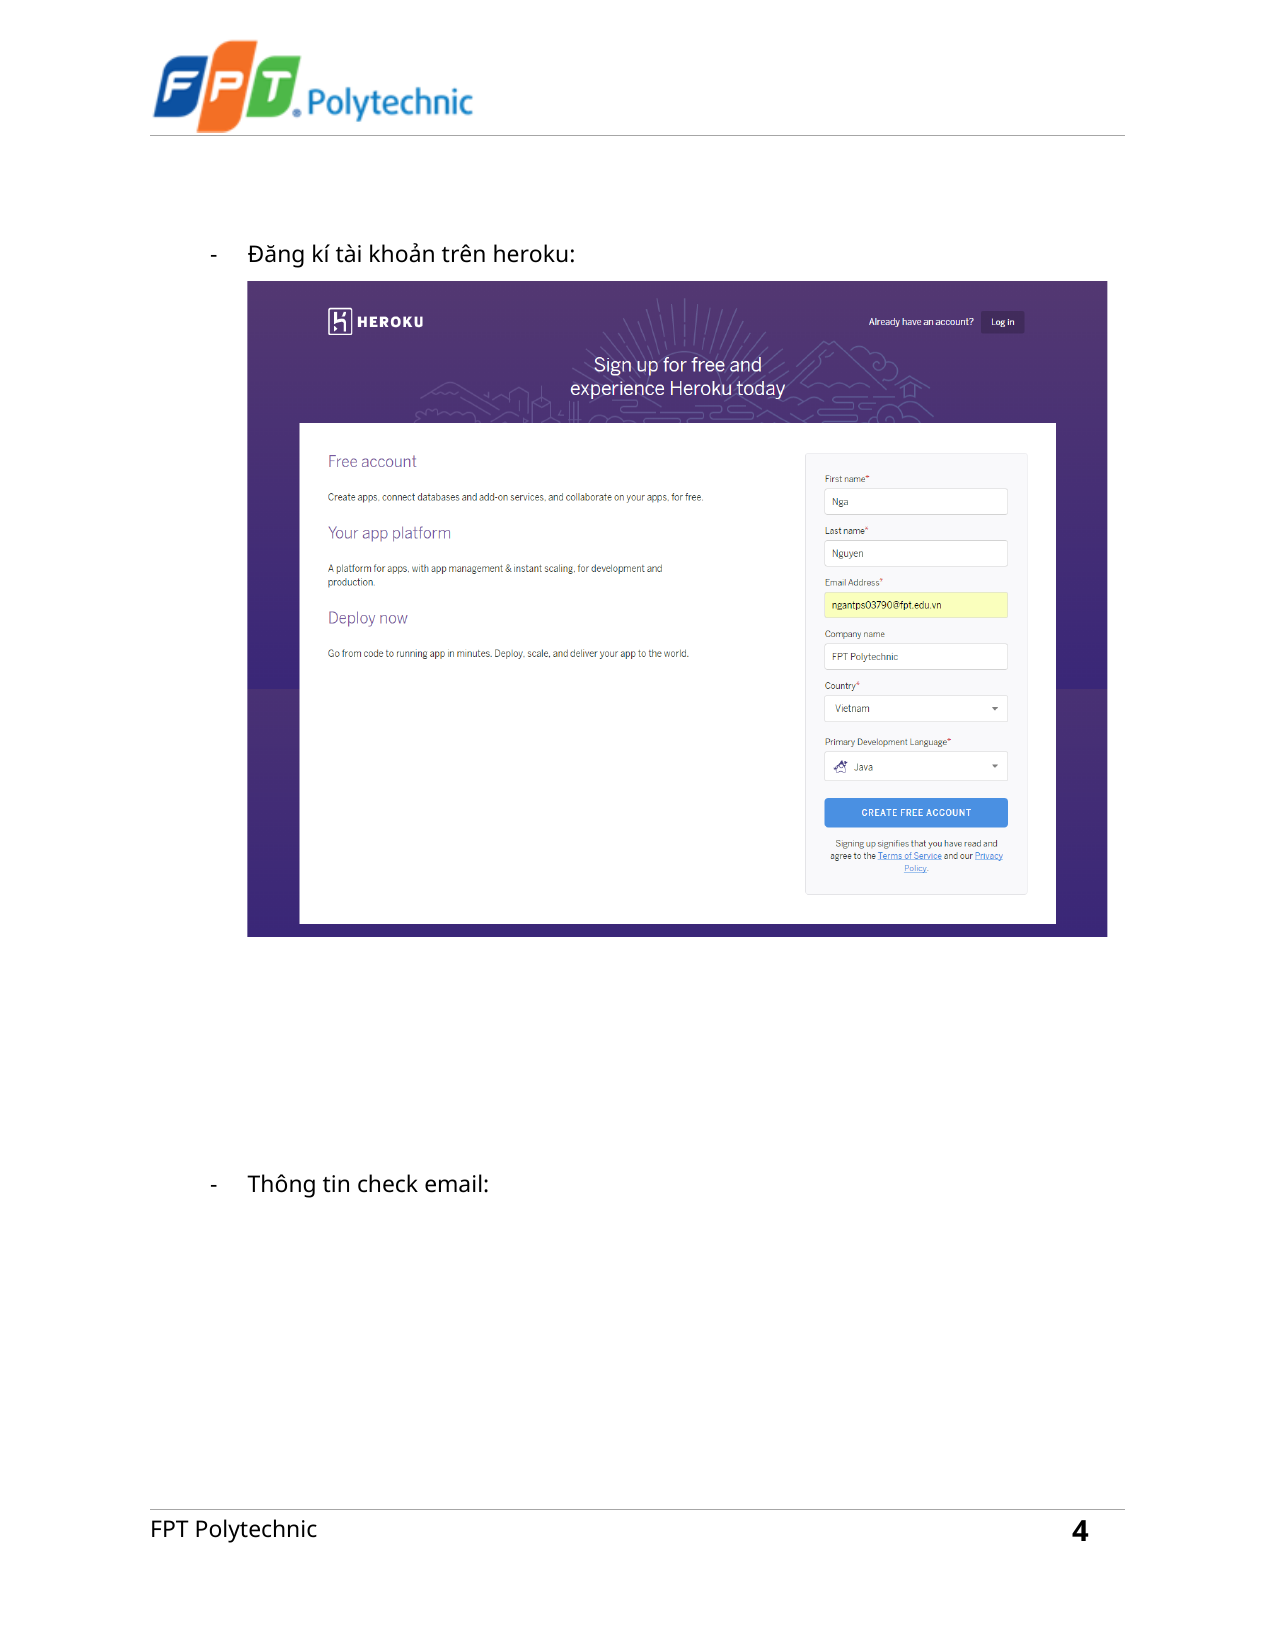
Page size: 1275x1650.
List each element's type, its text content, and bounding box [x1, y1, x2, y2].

picture [150, 37, 482, 133]
picture [247, 281, 1108, 937]
list Đăng kí tài khoản trên heroku: [210, 237, 1125, 269]
list Thông tin check email: [210, 1168, 1125, 1199]
